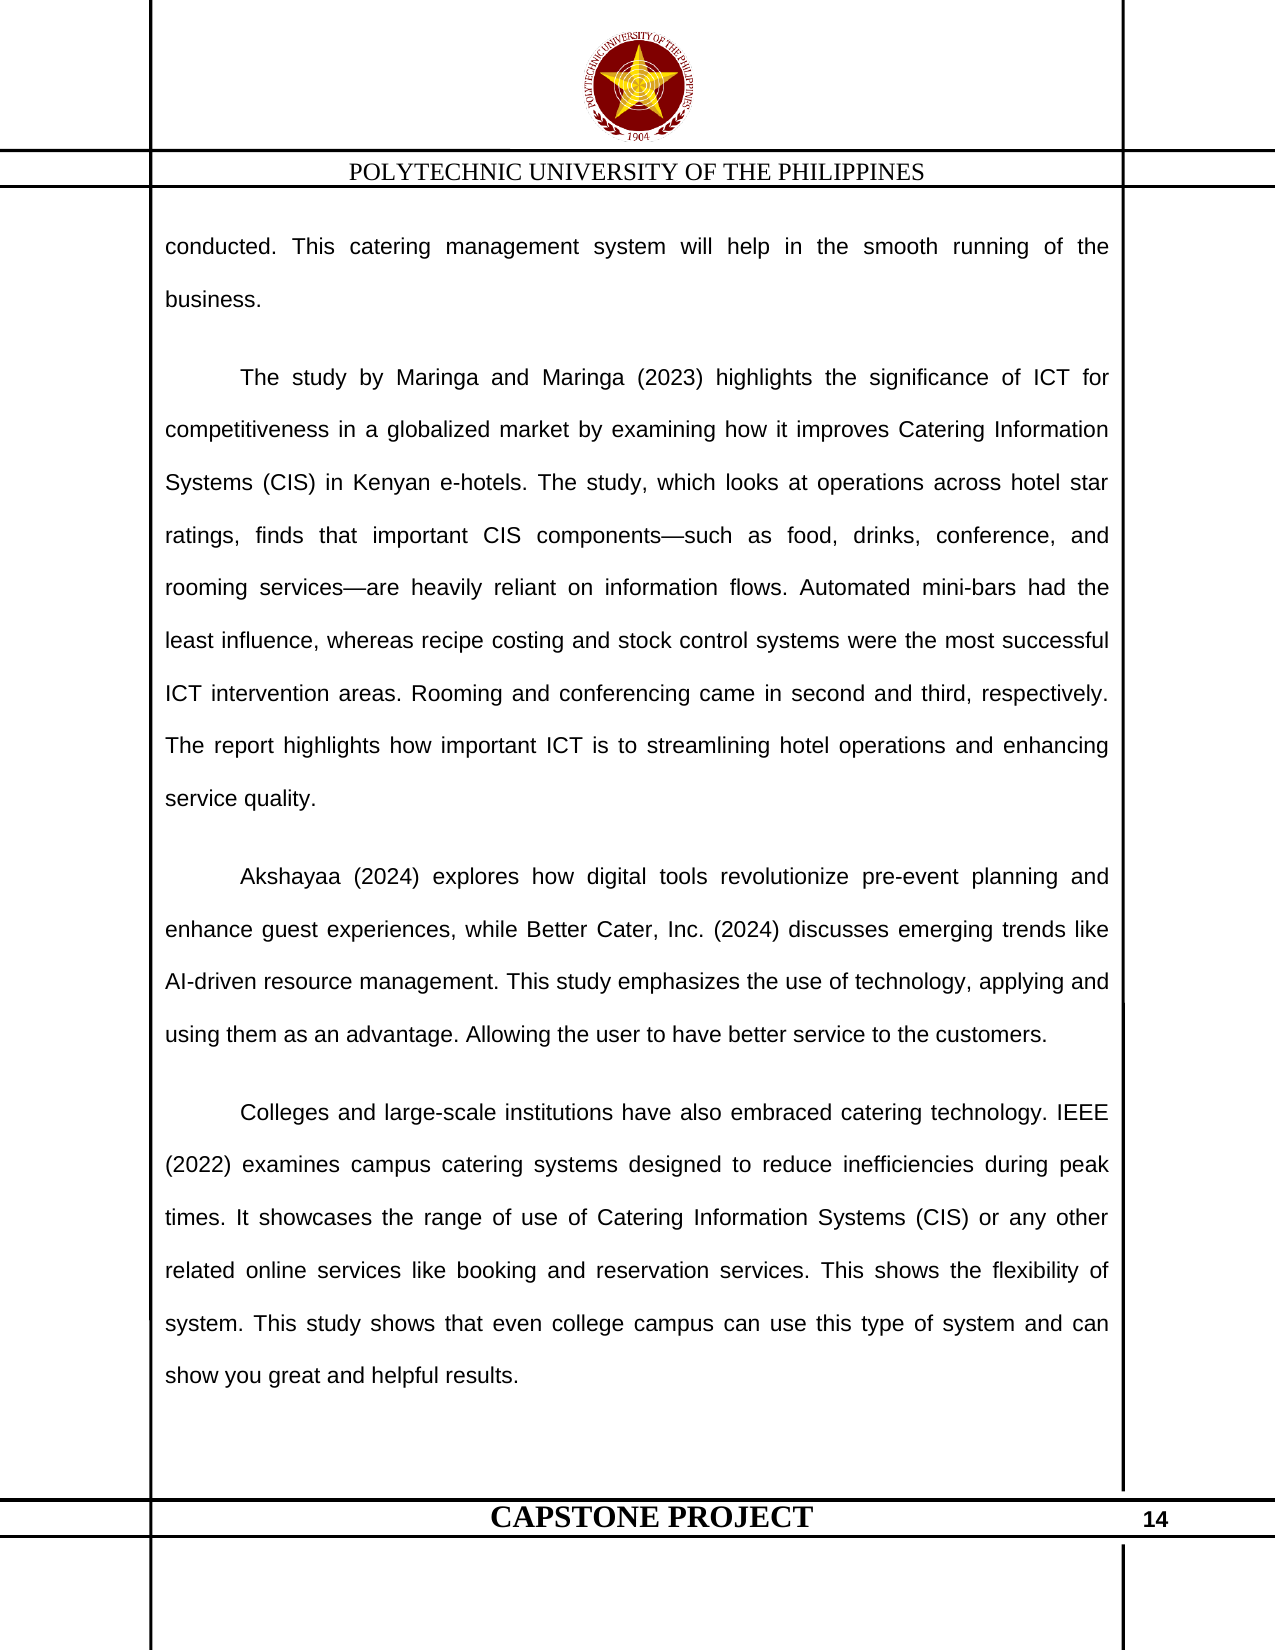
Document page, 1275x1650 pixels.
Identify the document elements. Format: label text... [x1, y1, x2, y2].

text The study by Maringa and Maringa (2023) highlights the significance of ICT for competitiveness in a globalized market by examining how it improves Catering Information Systems (CIS) in Kenyan e-hotels. The study, which looks at operations across hotel star ratings, finds that important CIS components—such as food, drinks, conference, and rooming services—are heavily reliant on information flows. Automated mini-bars had the least influence, whereas recipe costing and stock control systems were the most successful ICT intervention areas. Rooming and conferencing came in second and third, respectively. The report highlights how important ICT is to streamlining hotel operations and enhancing service quality. [165, 363, 1110, 812]
picture [582, 31, 694, 142]
text Akshayaa (2024) explores how digital tools revolutionize pre-event planning and enhance guest experiences, while Better Cater, Inc. (2024) discusses emerging trends like AI-driven resource management. This study emphasizes the use of technology, applying and using them as an advantage. Allowing the user to have better service to the customers. [165, 863, 1110, 1047]
text Colleges and large-scale institutions have also embraced catering technology. IEEE (2022) examines campus catering systems designed to reduce inefficiencies during peak times. It showcases the range of use of Catering Information Systems (CIS) or any other related online services like booking and reservation services. This shows the flexibility of system. This study shows that even college campus can use this type of system and can show you great and helpful results. [165, 1099, 1110, 1389]
